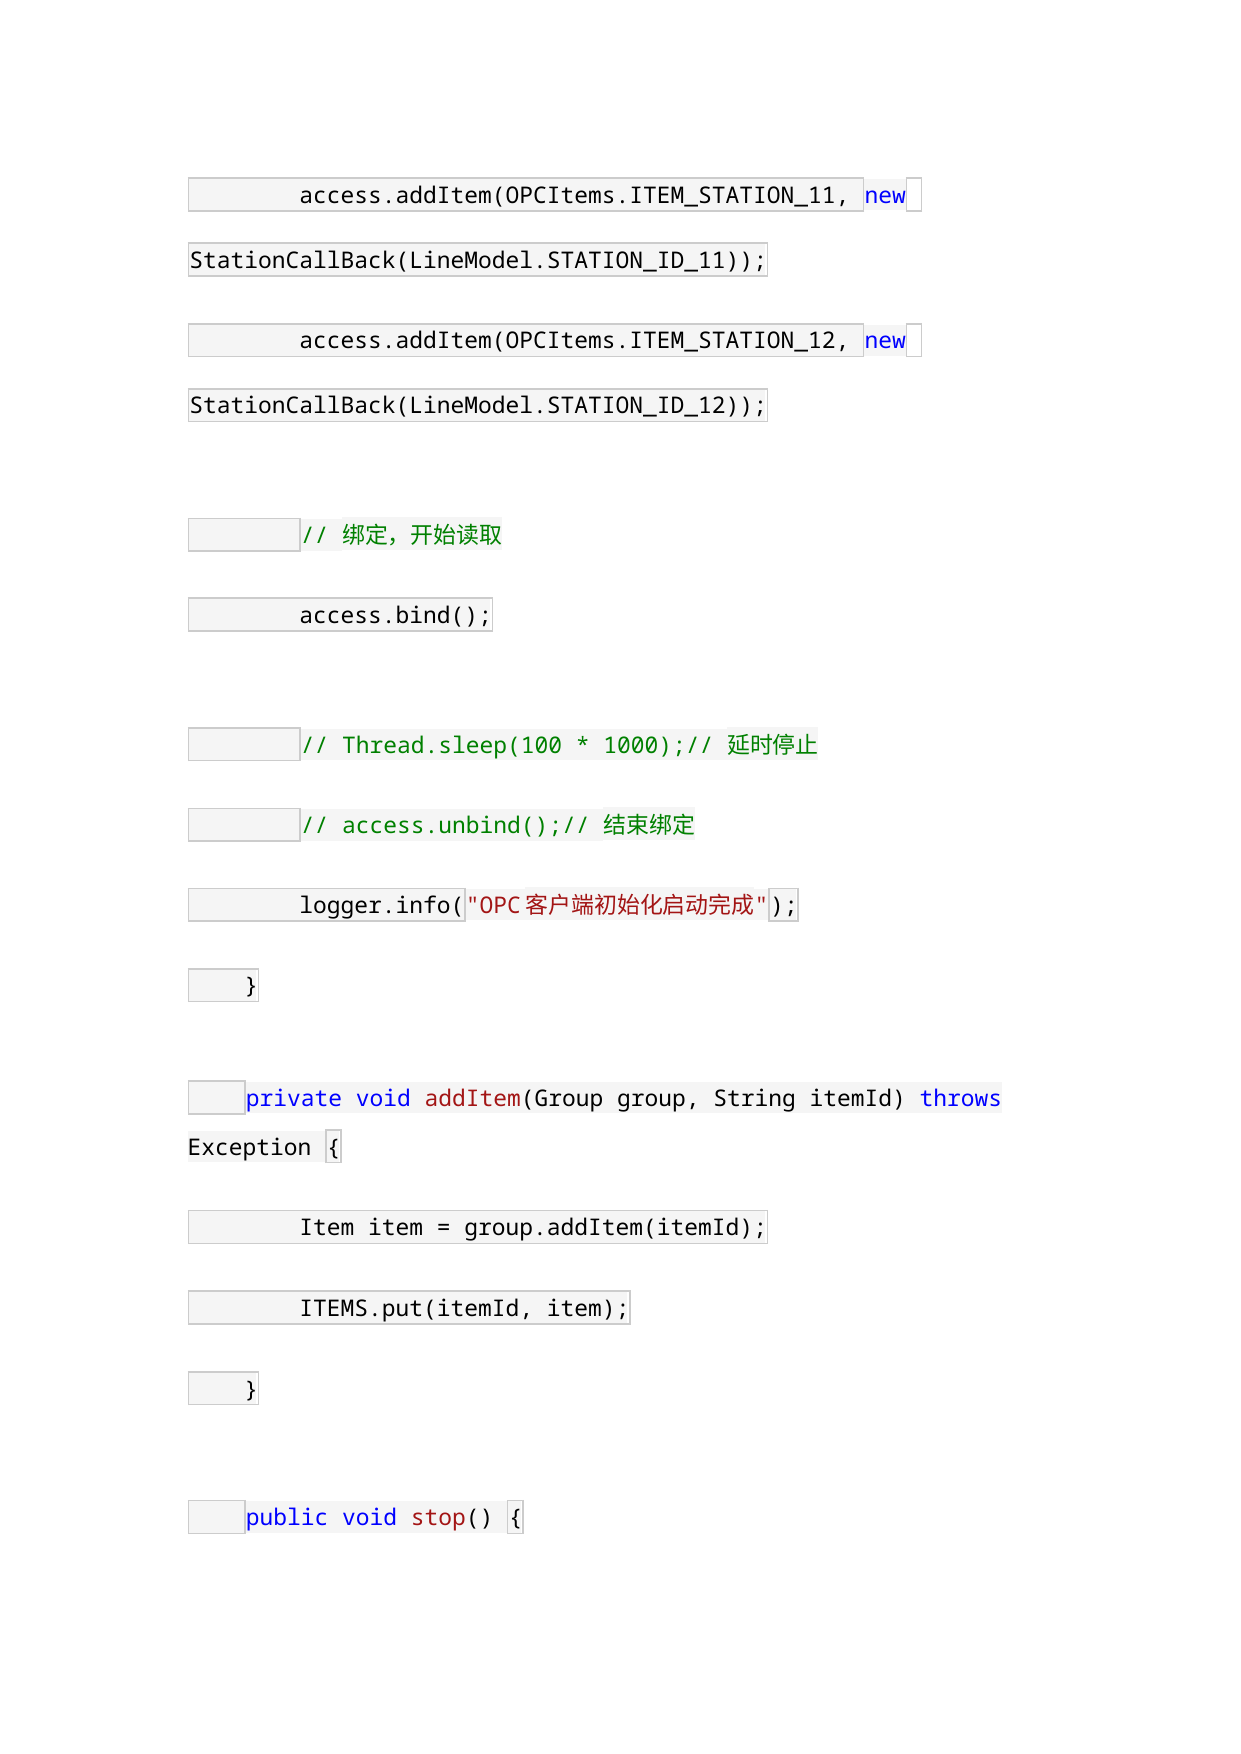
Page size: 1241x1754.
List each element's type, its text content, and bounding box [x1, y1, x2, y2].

text // access.unbind();// 结束绑定 [187, 791, 1053, 856]
text // 绑定，开始读取 [187, 501, 1053, 566]
text private void addItem(Group group, String itemId) throws Exception { [187, 1081, 1053, 1179]
text access.addItem(OPCItems.ITEM_STATION_11, new StationCallBack(LineModel.STATION_ID_11)); [187, 162, 1053, 292]
text // Thread.sleep(100 * 1000);// 延时停止 [187, 711, 1053, 776]
text logger.info("OPC客户端初始化启动完成"); [187, 872, 1053, 937]
text ITEMS.put(itemId, item); [187, 1275, 1053, 1340]
text public void stop() { [187, 1484, 1053, 1549]
text Item item = group.addItem(itemId); [187, 1194, 1053, 1259]
text access.bind(); [187, 582, 1053, 647]
text } [187, 953, 1053, 1018]
text access.addItem(OPCItems.ITEM_STATION_12, new StationCallBack(LineModel.STATION_ID_12)); [187, 308, 1053, 438]
text } [187, 1356, 1053, 1421]
